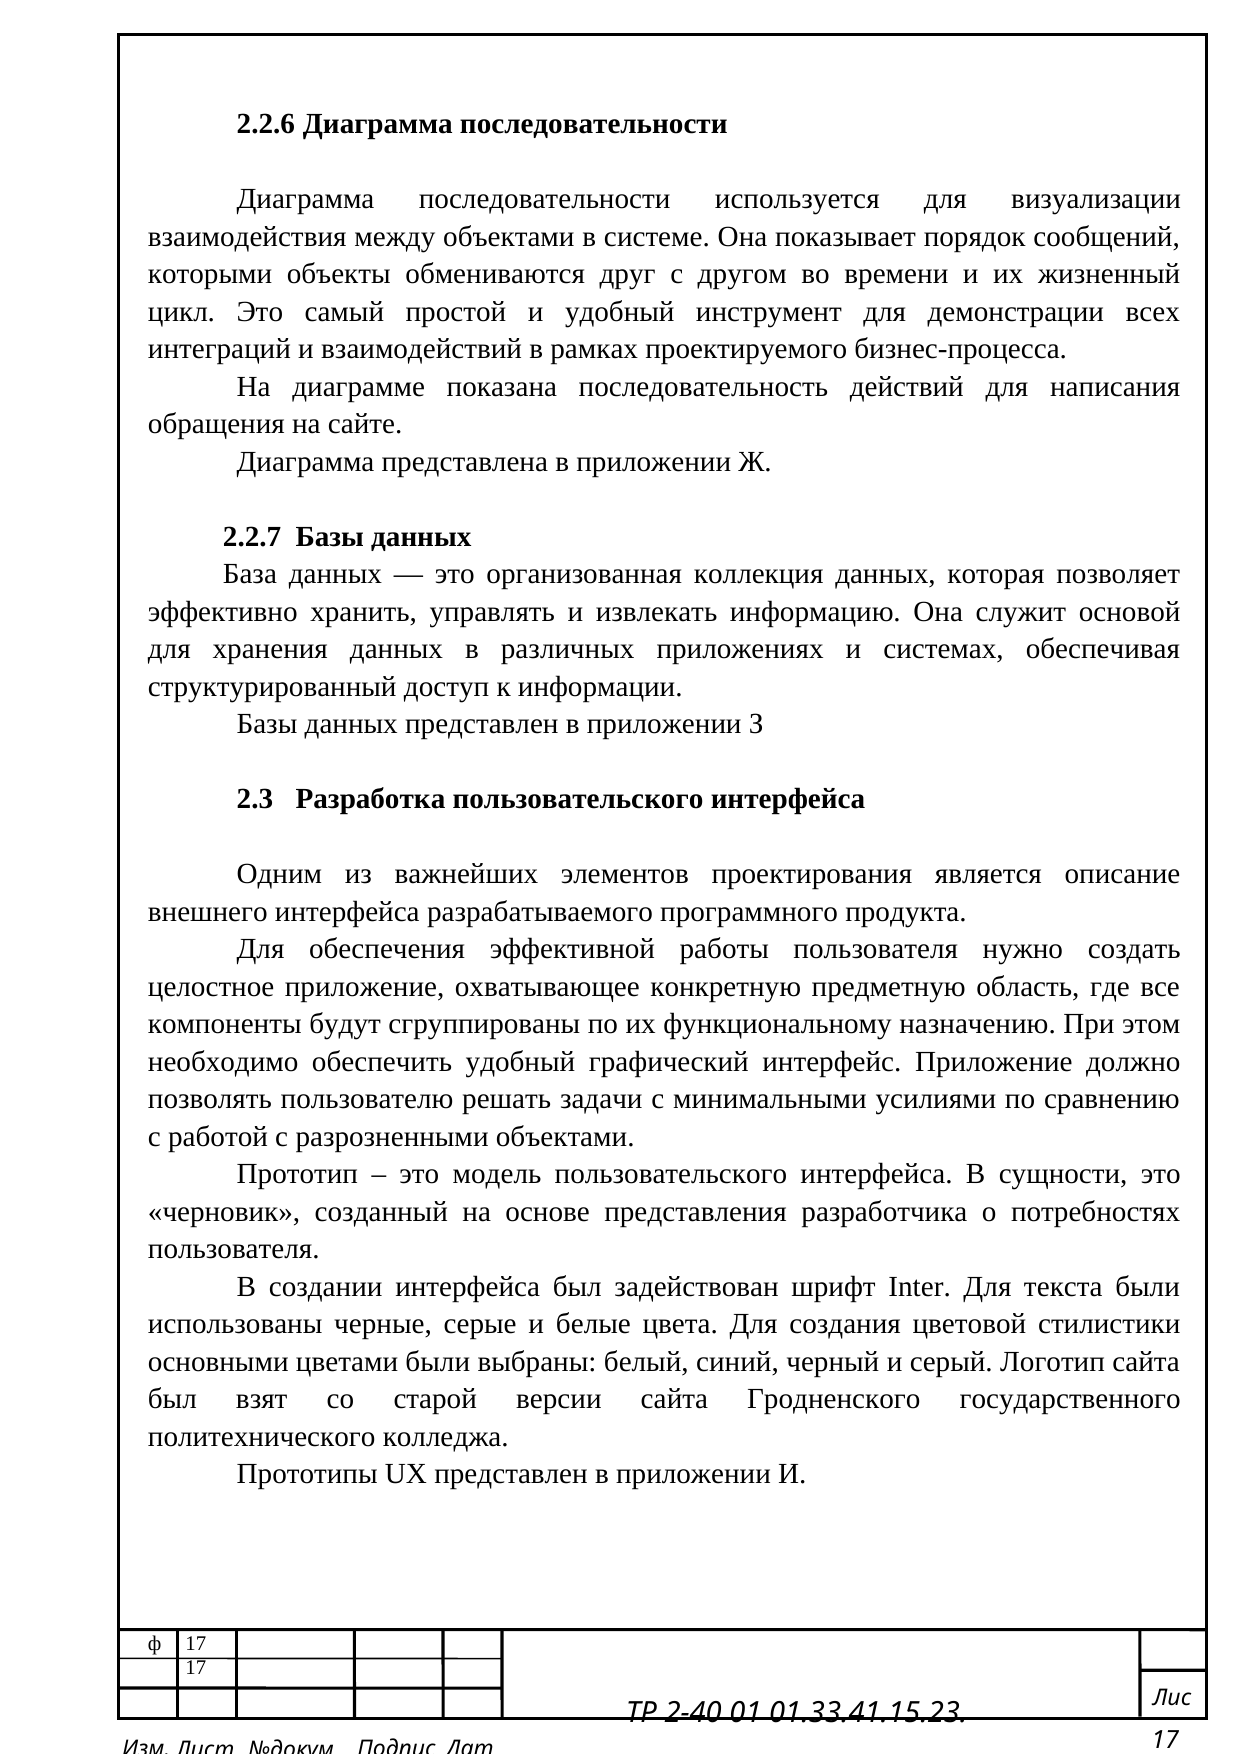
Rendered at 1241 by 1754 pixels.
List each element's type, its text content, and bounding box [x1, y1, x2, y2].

list Разработка пользовательского интерфейса [148, 778, 1181, 816]
text На диаграмме показана последовательность действий для написания обращения на сайте. [148, 366, 1181, 441]
text Диаграмма последовательности используется для визуализации взаимодействия между объектами в системе. Она показывает порядок сообщений, которыми объекты обмениваются друг с другом во времени и их жизненный цикл. Это самый простой и удобный инструмент для демонстрации всех интеграций и взаимодействий в рамках проектируемого бизнес-процесса. [148, 178, 1181, 366]
list Прототипы UX представлен в приложении И. [148, 1453, 1181, 1491]
list Одним из важнейших элементов проектирования является описание внешнего интерфейса разрабатываемого программного продукта. [148, 853, 1181, 928]
list Диаграмма последовательности [148, 103, 1181, 141]
text Базы данных представлен в приложении З [148, 703, 1181, 741]
text База данных — это организованная коллекция данных, которая позволяет эффективно хранить, управлять и извлекать информацию. Она служит основой для хранения данных в различных приложениях и системах, обеспечивая структурированный доступ к информации. [148, 553, 1181, 703]
list Для обеспечения эффективной работы пользователя нужно создать целостное приложение, охватывающее конкретную предметную область, где все компоненты будут сгруппированы по их функциональному назначению. При этом необходимо обеспечить удобный графический интерфейс. Приложение должно позволять пользователю решать задачи с минимальными усилиями по сравнению с работой с разрозненными объектами. [148, 928, 1181, 1153]
list В создании интерфейса был задействован шрифт Inter. Для текста были использованы черные, серые и белые цвета. Для создания цветовой стилистики основными цветами были выбраны: белый, синий, черный и серый. Логотип сайта был взят со старой версии сайта Гродненского государственного политехнического колледжа. [148, 1266, 1181, 1453]
text Диаграмма представлена в приложении Ж. [148, 441, 1181, 478]
list Базы данных [223, 516, 1181, 553]
list Прототип – это модель пользовательского интерфейса. В сущности, это «черновик», созданный на основе представления разработчика о потребностях пользователя. [148, 1153, 1181, 1266]
